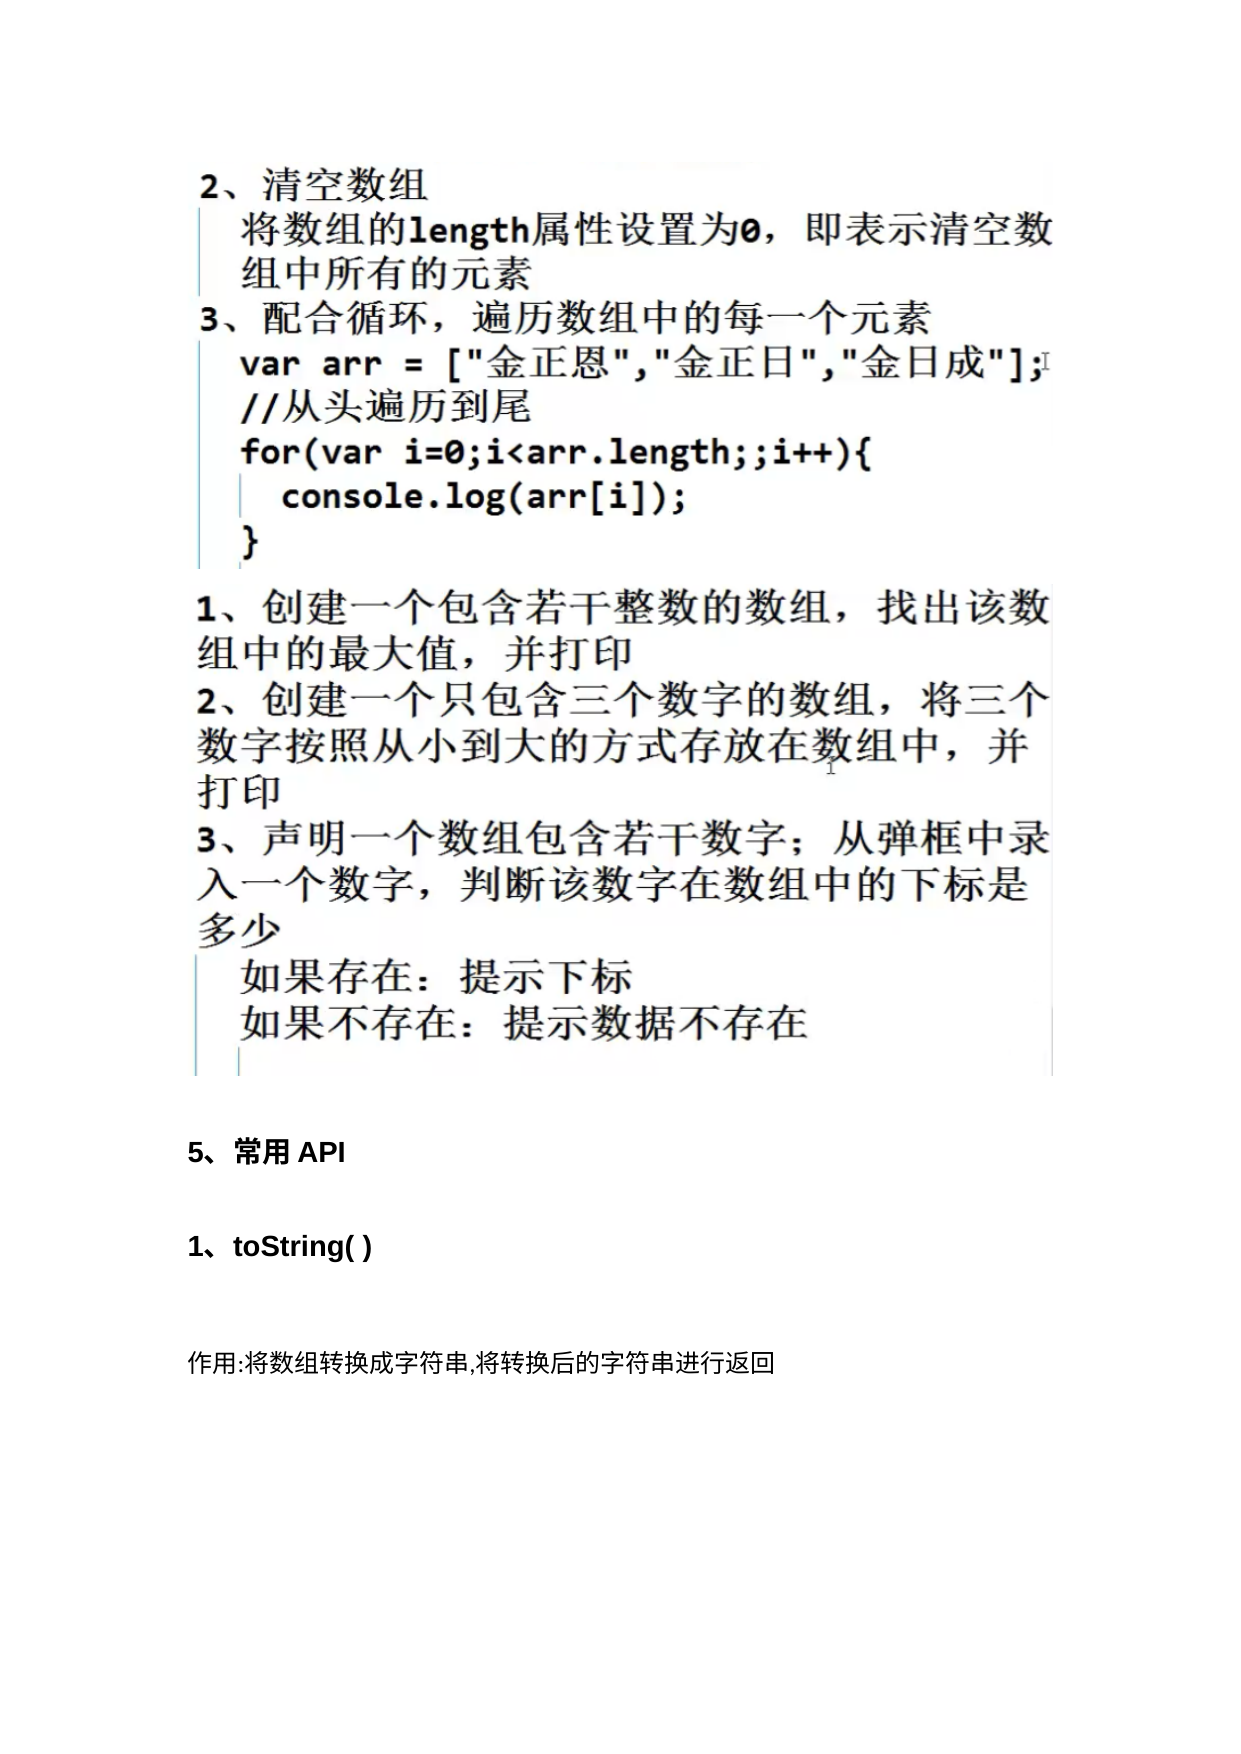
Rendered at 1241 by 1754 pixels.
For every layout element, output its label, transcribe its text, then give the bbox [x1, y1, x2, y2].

subtitle 5、常用API [187, 1117, 1053, 1182]
picture [187, 584, 1053, 1076]
subtitle 1、toString( ) [187, 1211, 1053, 1276]
picture [187, 162, 1053, 569]
text 作用:将数组转换成字符串,将转换后的字符串进行返回 [187, 1329, 1053, 1394]
